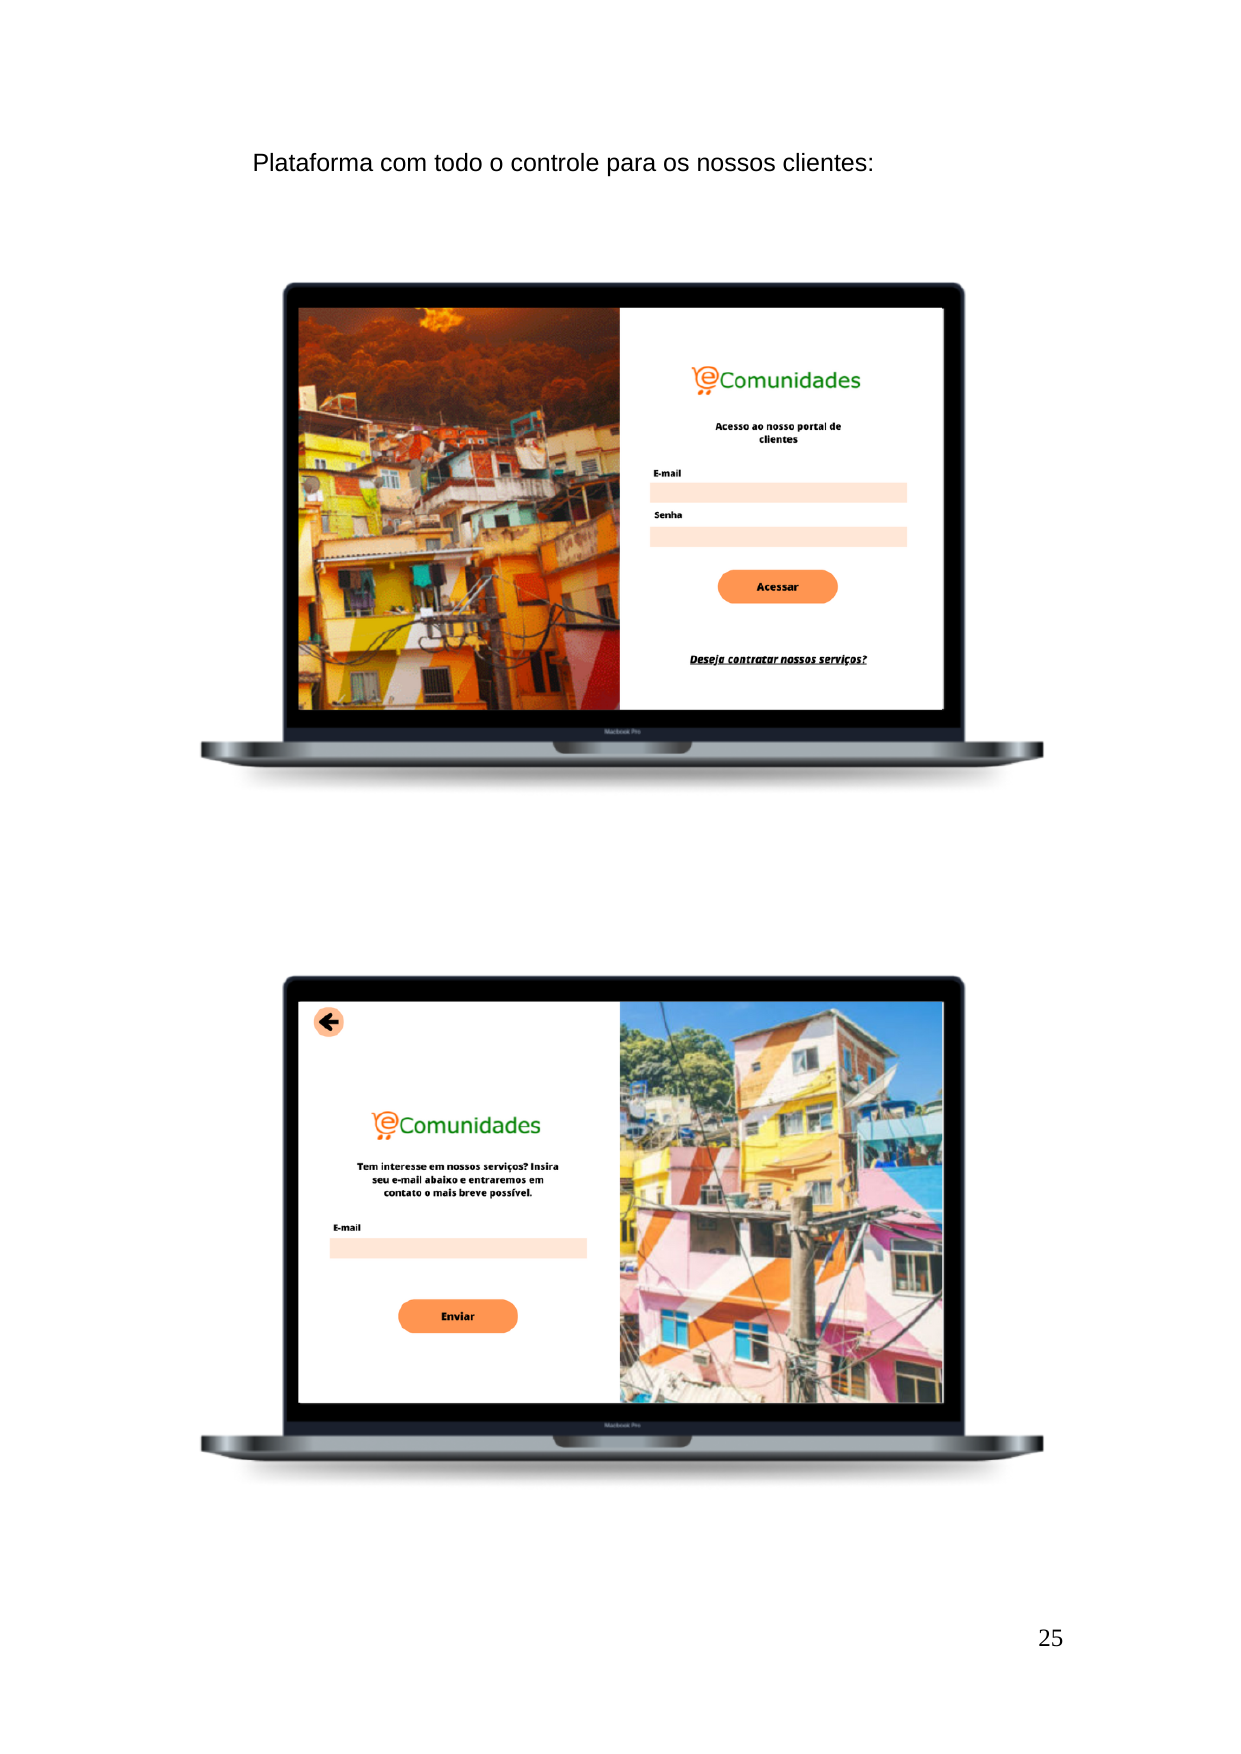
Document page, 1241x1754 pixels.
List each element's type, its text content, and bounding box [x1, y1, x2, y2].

picture [177, 898, 1063, 1564]
text Plataforma com todo o controle para os nossos clientes: [177, 148, 1063, 176]
picture [177, 205, 1063, 870]
